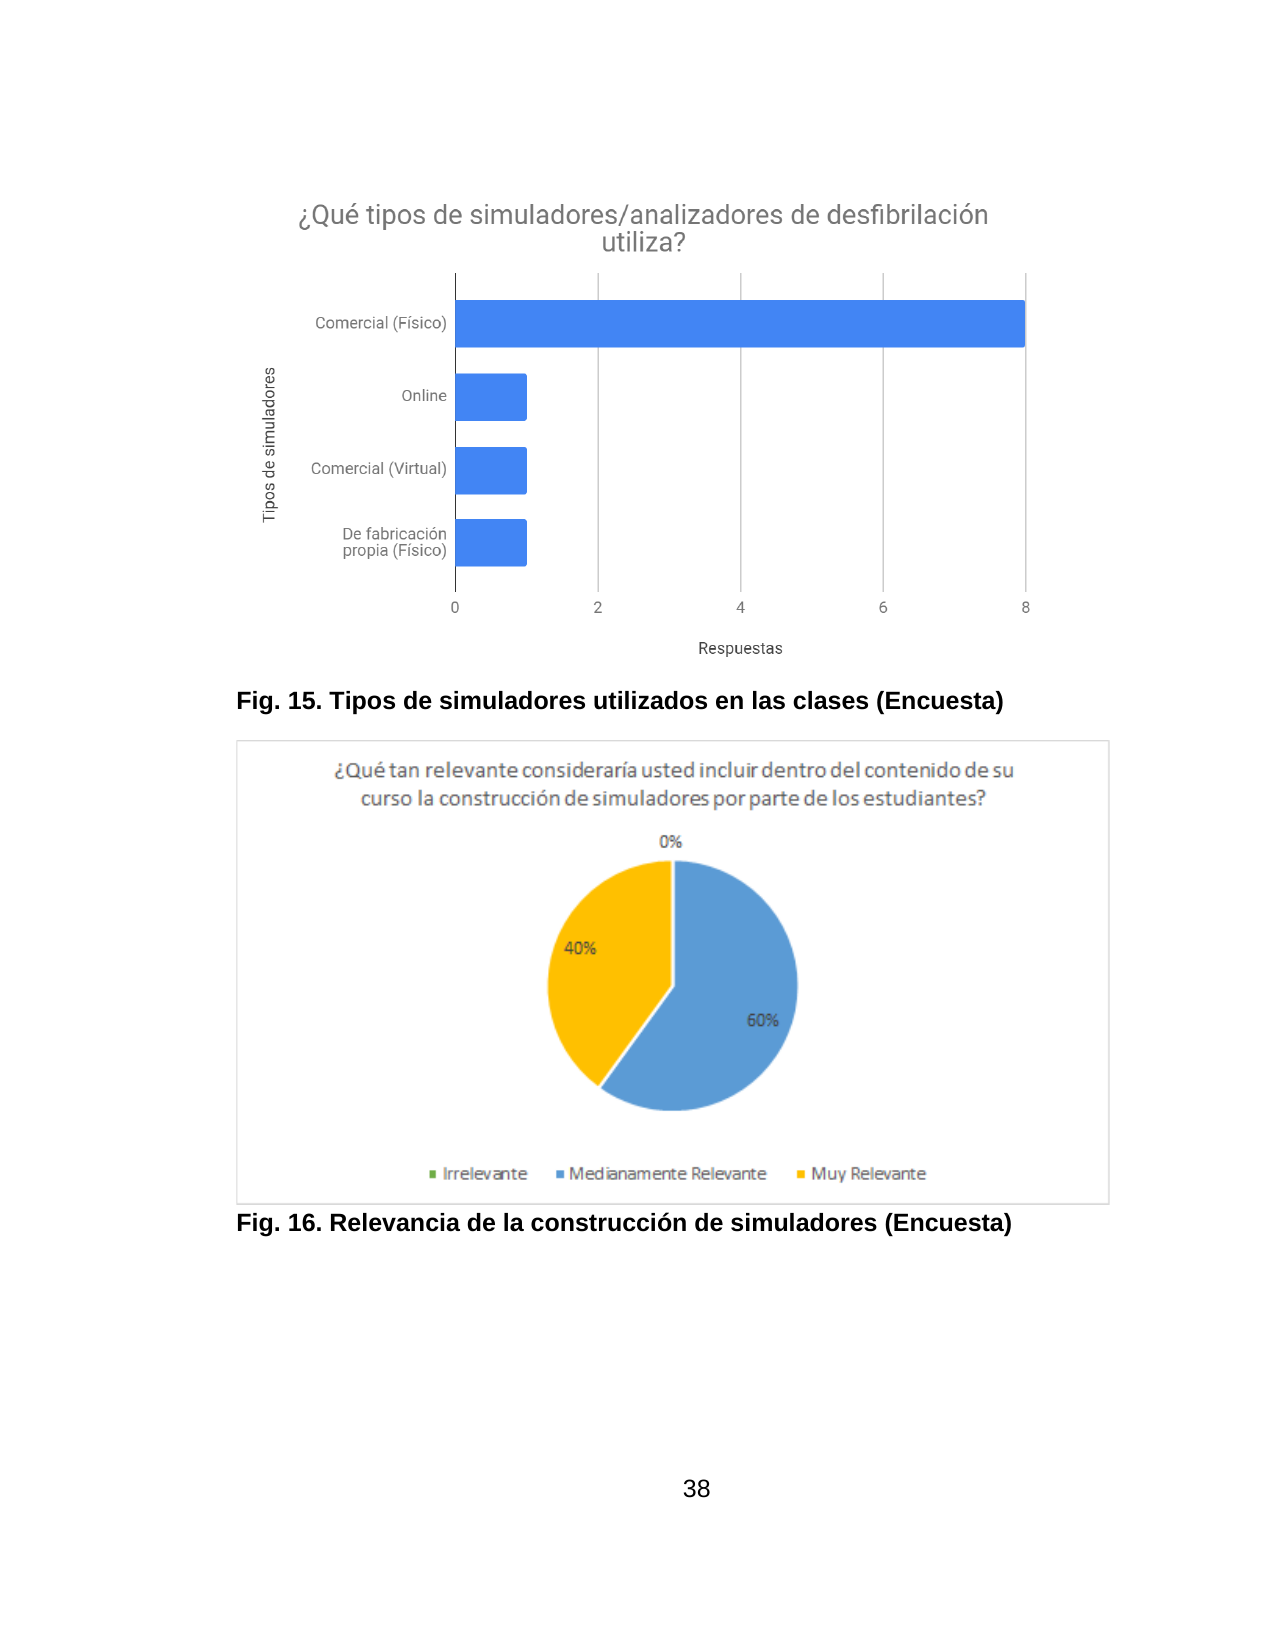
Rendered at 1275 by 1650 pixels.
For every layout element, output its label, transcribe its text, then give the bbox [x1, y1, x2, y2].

picture [236, 740, 1110, 1205]
picture [236, 177, 1050, 682]
